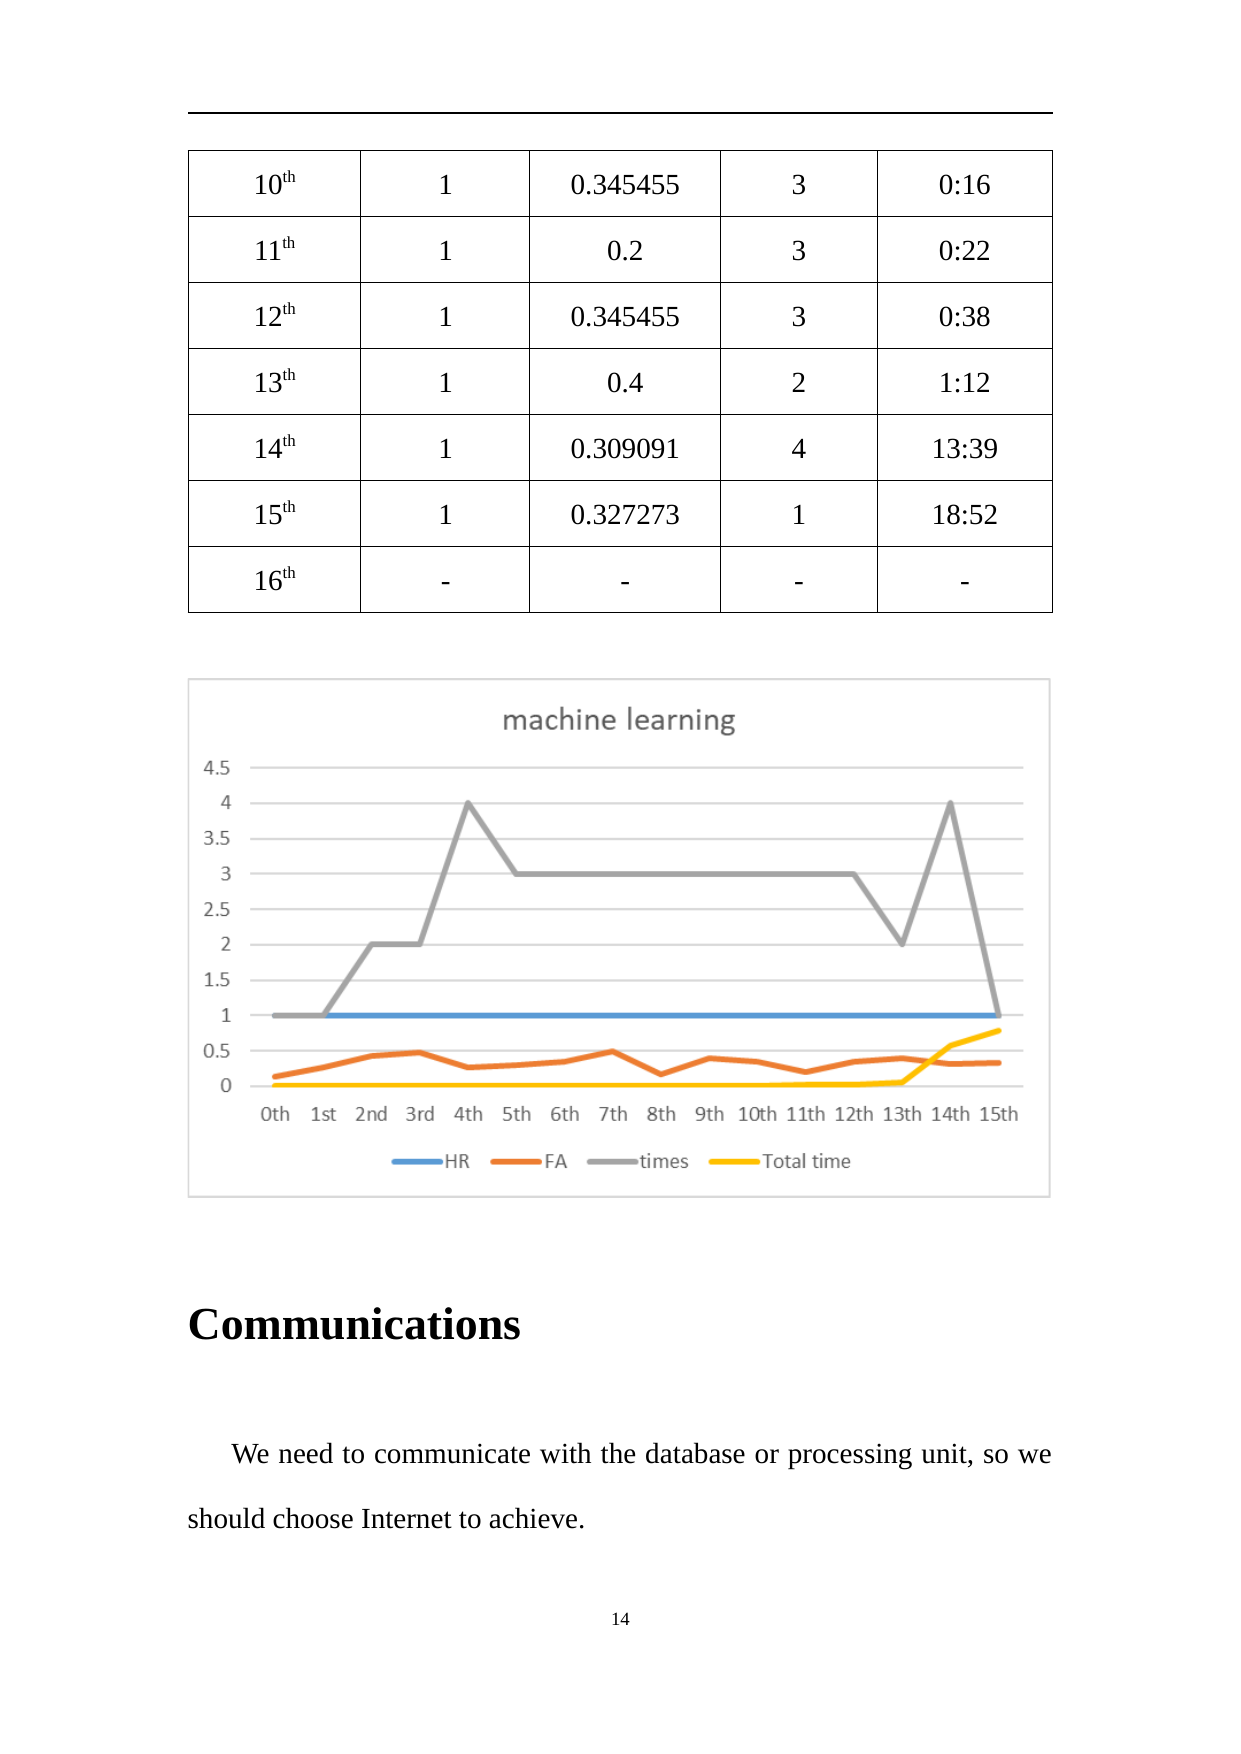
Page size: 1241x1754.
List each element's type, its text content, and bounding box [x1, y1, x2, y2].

table_cell 4 [721, 415, 877, 480]
table_cell 12th [189, 283, 360, 348]
table_cell - [878, 547, 1052, 612]
table_cell - [530, 547, 720, 612]
table_cell 0.309091 [530, 415, 720, 480]
table_cell 0.327273 [530, 481, 720, 546]
table_cell 1 [361, 415, 529, 480]
table_cell 3 [721, 217, 877, 282]
table_cell 2 [721, 349, 877, 414]
table_cell - [361, 547, 529, 612]
table_cell 0:16 [878, 151, 1052, 216]
table_cell 1:12 [878, 349, 1052, 414]
table_cell 1 [361, 349, 529, 414]
text We need to communicate with the database or processing unit, so we should choose Internet to achieve. [187, 1421, 1053, 1551]
table_cell 1 [361, 283, 529, 348]
table_cell 0.345455 [530, 283, 720, 348]
table_cell 1 [361, 481, 529, 546]
table_cell - [721, 547, 877, 612]
table_cell 3 [721, 283, 877, 348]
table_cell 1 [361, 151, 529, 216]
table_cell 16th [189, 547, 360, 612]
table_cell 18:52 [878, 481, 1052, 546]
table_cell 0.2 [530, 217, 720, 282]
table_cell 0:22 [878, 217, 1052, 282]
table_cell 11th [189, 217, 360, 282]
table_cell 1 [721, 481, 877, 546]
table_cell 0:38 [878, 283, 1052, 348]
table_cell 1 [361, 217, 529, 282]
table_cell 0.4 [530, 349, 720, 414]
picture [187, 678, 1051, 1198]
table_cell 3 [721, 151, 877, 216]
table_cell 10th [189, 151, 360, 216]
table_cell 13th [189, 349, 360, 414]
table_cell 13:39 [878, 415, 1052, 480]
subtitle Communications [187, 1290, 1053, 1355]
table_cell 0.345455 [530, 151, 720, 216]
table_cell 15th [189, 481, 360, 546]
table_cell 14th [189, 415, 360, 480]
